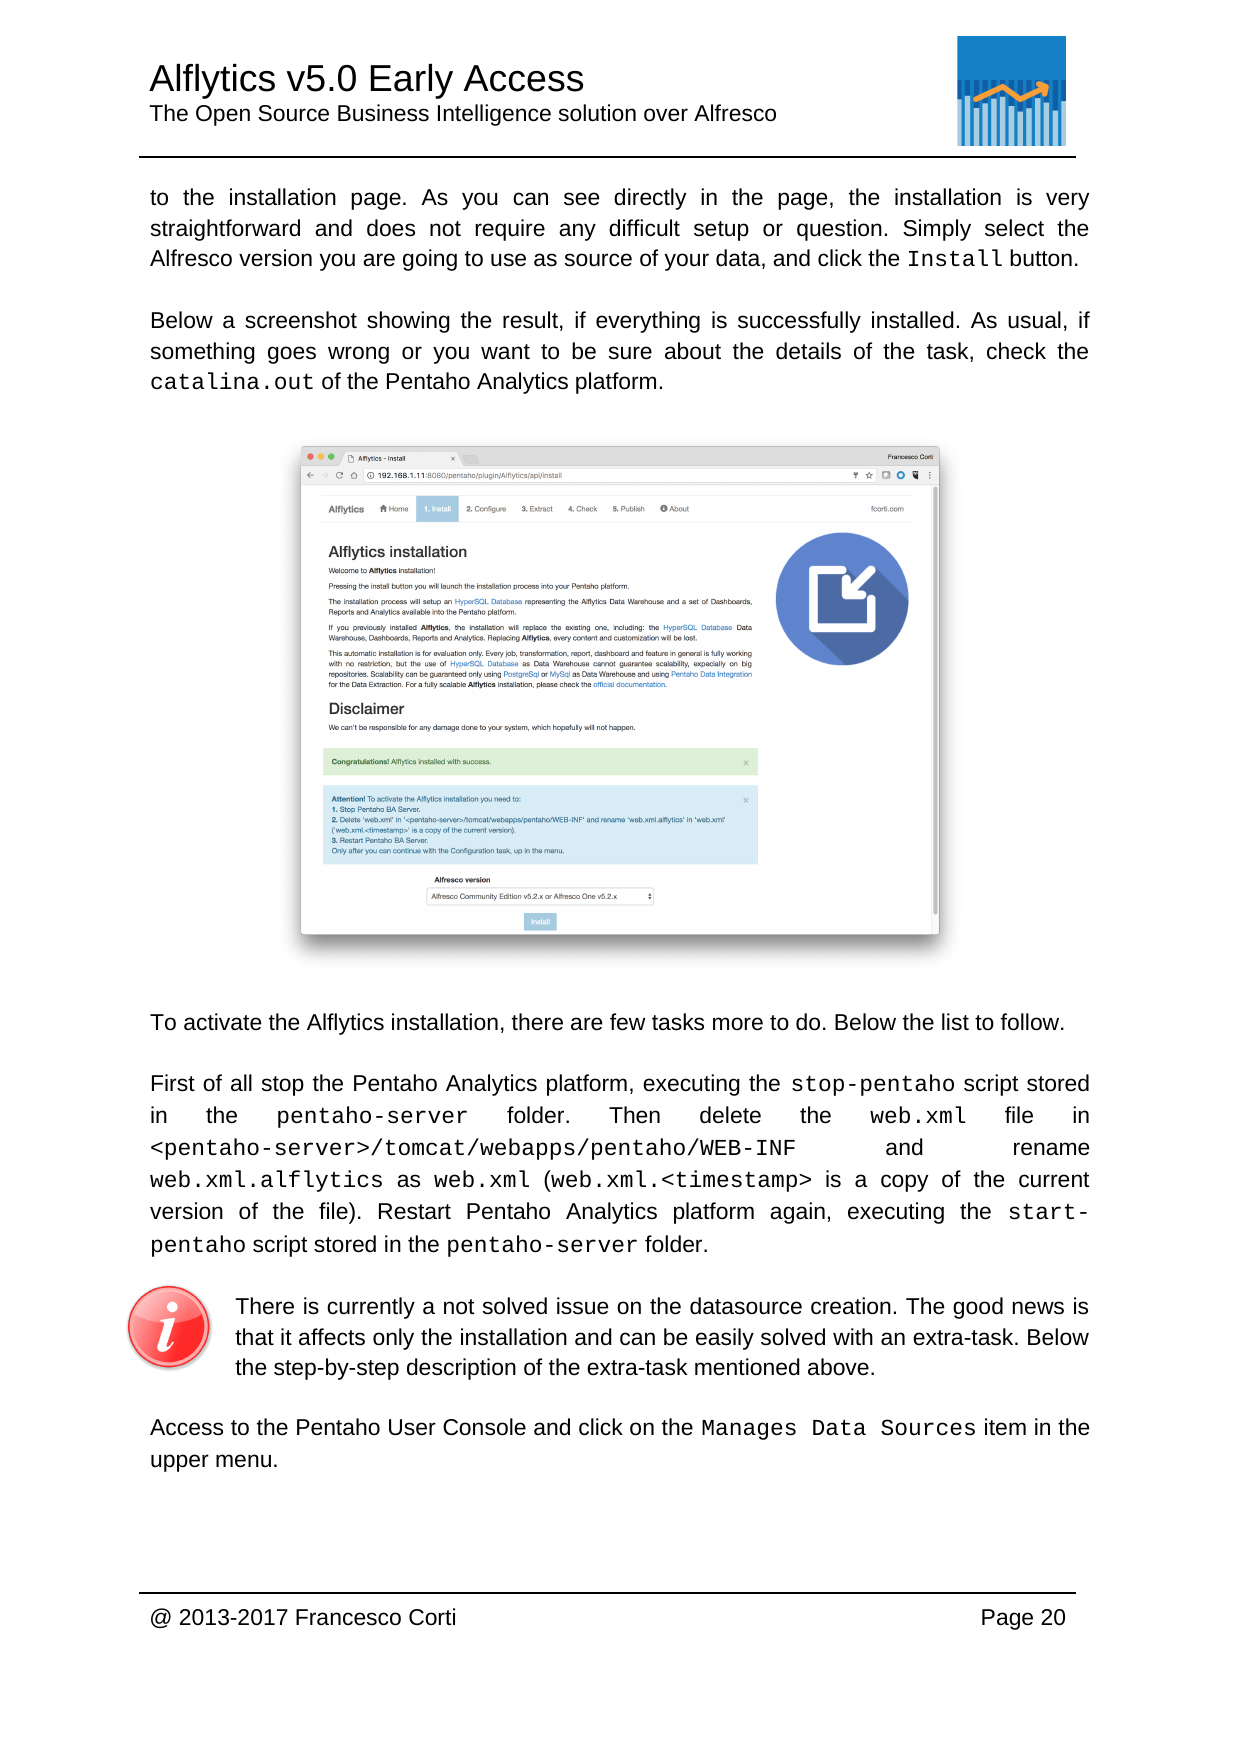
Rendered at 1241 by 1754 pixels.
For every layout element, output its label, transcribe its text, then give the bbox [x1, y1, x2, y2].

text There is currently a not solved issue on the datasource creation. The good news is that it affects only the installation and can be easily solved with an extra-task. Below the step-by-step description of the extra-task mentioned above. [150, 1293, 1090, 1380]
text Below a screenshot showing the result, if everything is successfully installed. As usual, if something goes wrong or you want to be sure about the details of the task, check the catalina.out of the Pentaho Analytics platform. [150, 307, 1090, 396]
picture [957, 36, 1066, 146]
picture [272, 430, 968, 976]
text First of all stop the Pentaho Analytics platform, executing the stop-pentaho script stored in the pentaho-server folder. Then delete the web.xml file in <pentaho-server>/tomcat/webapps/pentaho/WEB-INF and rename web.xml.alflytics as web.xml (web.xml.<timestamp> is a copy of the current version of the file). Restart Pentaho Analytics platform again, executing the start-pentaho script stored in the pentaho-server folder. [150, 1069, 1090, 1259]
text Access to the Pentaho User Console and click on the Manages Data Sources item in the upper menu. [150, 1414, 1090, 1473]
text To activate the Alflytics installation, there are few tasks more to do. Below the list to follow. [150, 1009, 1090, 1066]
picture [120, 1278, 217, 1375]
